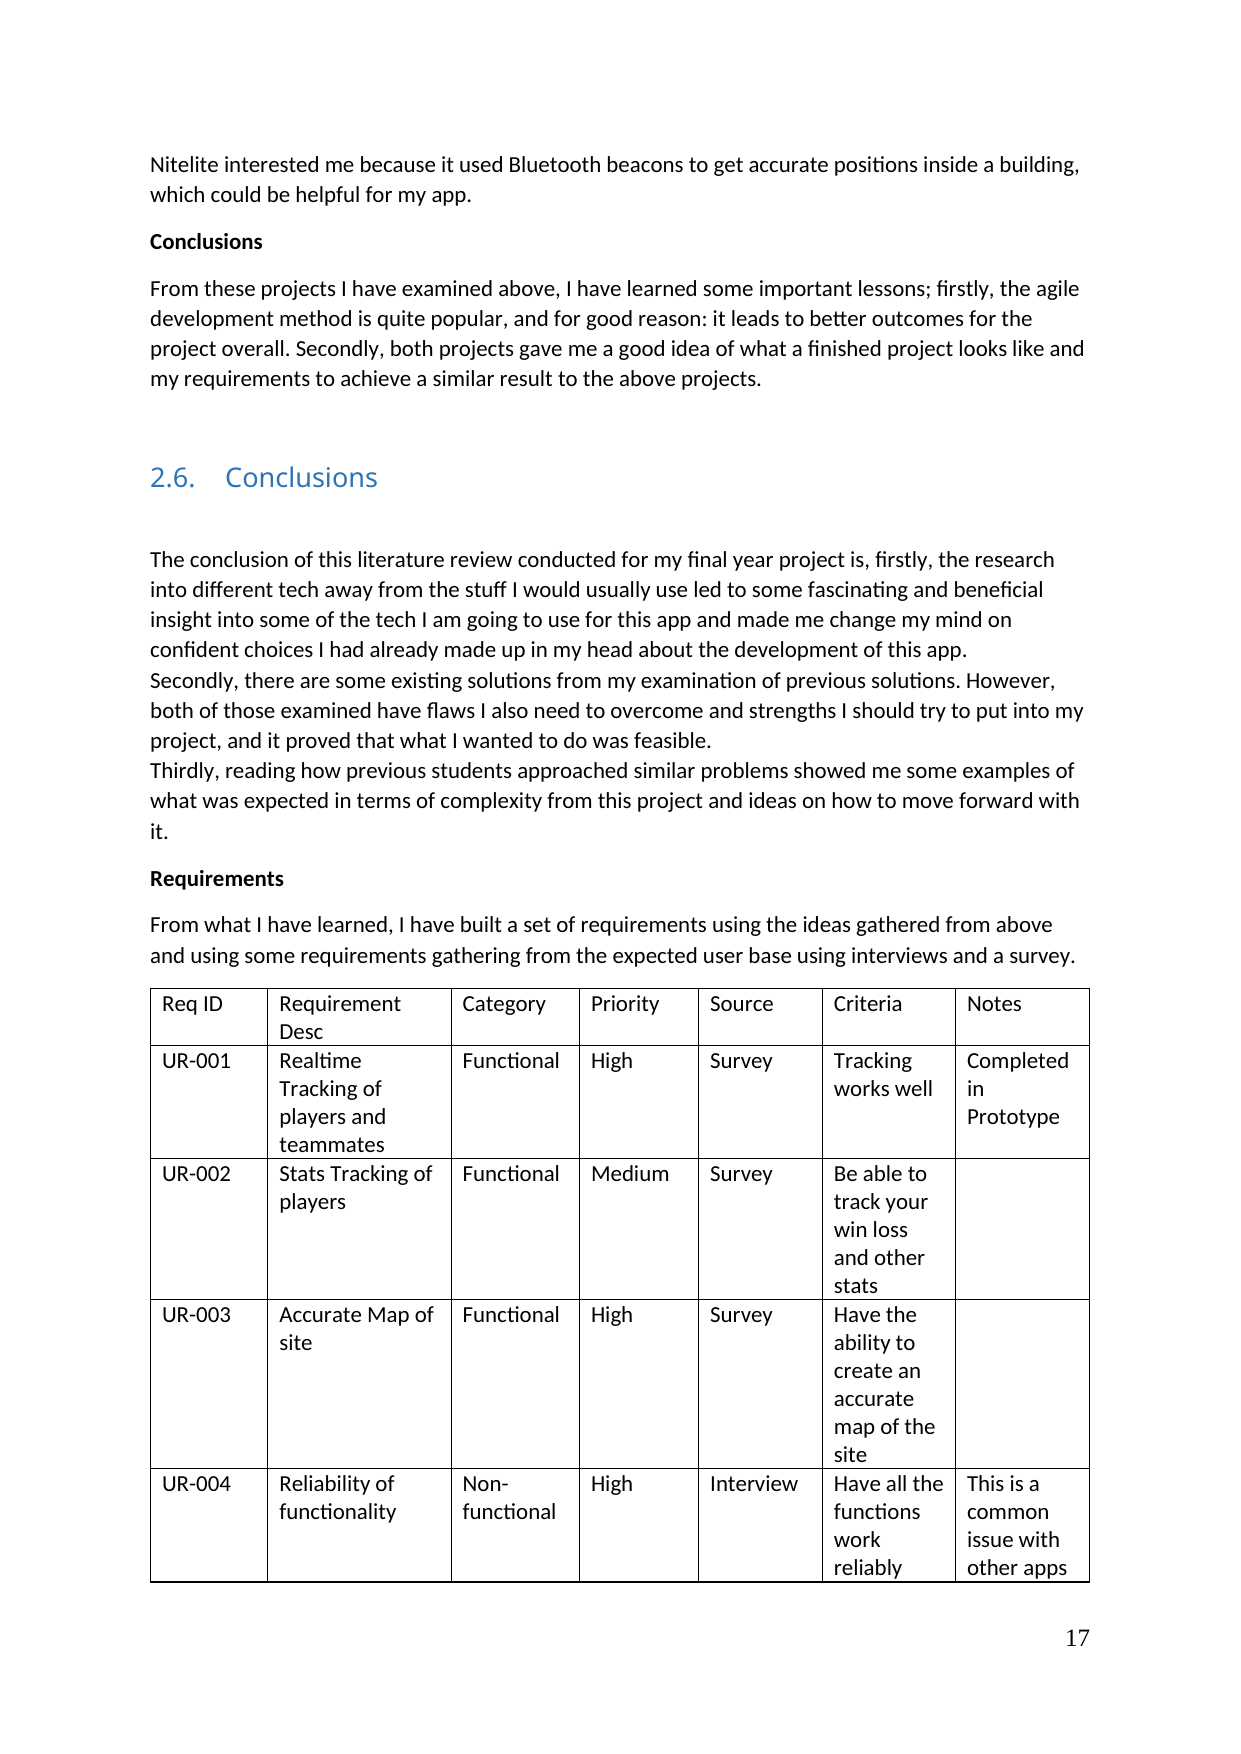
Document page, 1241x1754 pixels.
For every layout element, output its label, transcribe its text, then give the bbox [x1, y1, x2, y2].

table_cell UR-003 [151, 1300, 267, 1468]
table_cell Survey [699, 1046, 822, 1158]
table_cell High [580, 1469, 698, 1581]
table_header Notes [956, 989, 1089, 1045]
table_cell Stats Tracking of players [268, 1159, 451, 1299]
table_cell Medium [580, 1159, 698, 1299]
table_cell Completed in Prototype [956, 1046, 1089, 1158]
table_cell Survey [699, 1159, 822, 1299]
table_cell Realtime Tracking of players and teammates [268, 1046, 451, 1158]
table_header Priority [580, 989, 698, 1045]
text Conclusions [150, 227, 1090, 255]
text From these projects I have examined above, I have learned some important lessons; firstly, the agile development method is quite popular, and for good reason: it leads to better outcomes for the project overall. Secondly, both projects gave me a good idea of what a finished project looks like and my requirements to achieve a similar result to the above projects. [150, 274, 1090, 393]
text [150, 150, 1090, 208]
table_header Req ID [151, 989, 267, 1045]
table_header Source [699, 989, 822, 1045]
table_cell High [580, 1300, 698, 1468]
table_cell UR-002 [151, 1159, 267, 1299]
text From what I have learned, I have built a set of requirements using the ideas gathered from above and using some requirements gathering from the expected user base using interviews and a survey. [150, 911, 1090, 969]
table_header Requirement Desc [268, 989, 451, 1045]
table_header Category [452, 989, 579, 1045]
table_cell Non-functional [452, 1469, 579, 1581]
table_cell [956, 1159, 1089, 1299]
table_cell Functional [452, 1300, 579, 1468]
subtitle 2.6. Conclusions [150, 458, 1090, 495]
table_cell UR-001 [151, 1046, 267, 1158]
table_cell Tracking works well [823, 1046, 955, 1158]
table_cell Interview [699, 1469, 822, 1581]
table_cell Have the ability to create an accurate map of the site [823, 1300, 955, 1468]
table_cell High [580, 1046, 698, 1158]
text Requirements [150, 864, 1090, 892]
table_cell [956, 1300, 1089, 1468]
table_cell Accurate Map of site [268, 1300, 451, 1468]
table_cell Functional [452, 1046, 579, 1158]
text The conclusion of this literature review conducted for my final year project is, firstly, the research into different tech away from the stuff I would usually use led to some fascinating and beneficial insight into some of the tech I am going to use for this app and made me change my mind on confident choices I had already made up in my head about the development of this app. Secondly, there are some existing solutions from my examination of previous solutions. However, both of those examined have flaws I also need to overcome and strengths I should try to put into my project, and it proved that what I wanted to do was feasible. Thirdly, reading how previous students approached similar problems showed me some examples of what was expected in terms of complexity from this project and ideas on how to move forward with it. [150, 545, 1090, 845]
table_header Criteria [823, 989, 955, 1045]
table_cell This is a common issue with other apps [956, 1469, 1089, 1581]
table_cell Survey [699, 1300, 822, 1468]
table_cell Be able to track your win loss and other stats [823, 1159, 955, 1299]
table_cell Have all the functions work reliably [823, 1469, 955, 1581]
table_cell UR-004 [151, 1469, 267, 1581]
table_cell Reliability of functionality [268, 1469, 451, 1581]
table_cell Functional [452, 1159, 579, 1299]
